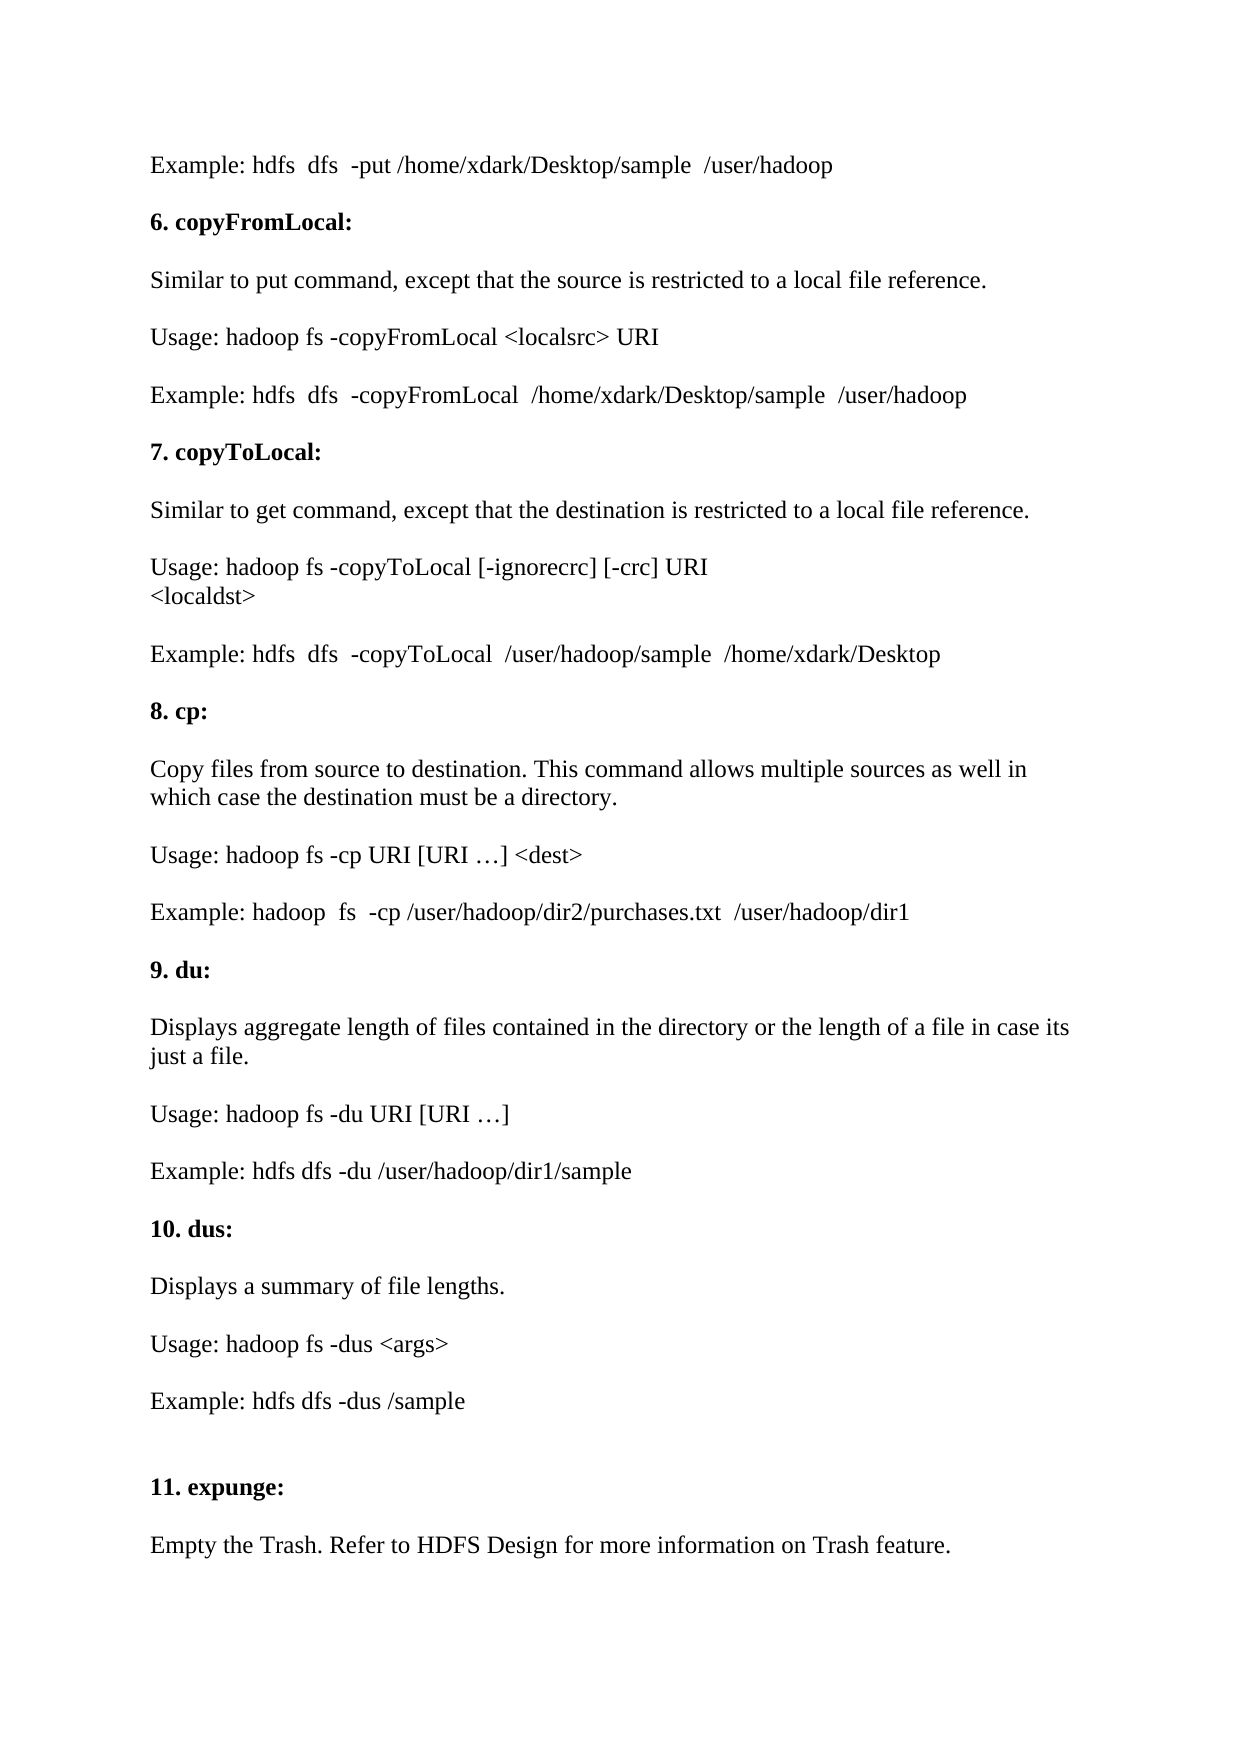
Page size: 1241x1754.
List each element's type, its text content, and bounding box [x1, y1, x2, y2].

text Example: hdfs dfs -du /user/hadoop/dir1/sample [150, 1156, 1090, 1185]
text Usage: hadoop fs -du URI [URI …] [150, 1099, 1090, 1127]
text Usage: hadoop fs -cp URI [URI …] <dest> [150, 840, 1090, 869]
text Usage: hadoop fs -copyFromLocal <localsrc> URI [150, 322, 1090, 351]
text Copy files from source to destination. This command allows multiple sources as well in [150, 754, 1090, 782]
text which case the destination must be a directory. [150, 782, 1090, 811]
text Example: hadoop fs -cp /user/hadoop/dir2/purchases.txt /user/hadoop/dir1 [150, 897, 1090, 926]
text 6. copyFromLocal: [150, 207, 1090, 236]
text Displays a summary of file lengths. [150, 1271, 1090, 1300]
text Example: hdfs dfs -copyToLocal /user/hadoop/sample /home/xdark/Desktop [150, 639, 1090, 667]
text Similar to get command, except that the destination is restricted to a local file reference. [150, 495, 1090, 524]
text 9. du: [150, 955, 1090, 984]
text just a file. [150, 1041, 1090, 1070]
text 8. cp: [150, 696, 1090, 725]
text <localdst> [150, 581, 1090, 610]
text Example: hdfs dfs -copyFromLocal /home/xdark/Desktop/sample /user/hadoop [150, 380, 1090, 409]
text 10. dus: [150, 1214, 1090, 1242]
text 7. copyToLocal: [150, 437, 1090, 466]
text Example: hdfs dfs -put /home/xdark/Desktop/sample /user/hadoop [150, 150, 1090, 179]
text Example: hdfs dfs -dus /sample [150, 1386, 1090, 1415]
text Usage: hadoop fs -copyToLocal [-ignorecrc] [-crc] URI [150, 552, 1090, 581]
text Similar to put command, except that the source is restricted to a local file reference. [150, 265, 1090, 294]
text Empty the Trash. Refer to HDFS Design for more information on Trash feature. [150, 1530, 1090, 1559]
text Displays aggregate length of files contained in the directory or the length of a file in case its [150, 1012, 1090, 1041]
text Usage: hadoop fs -dus <args> [150, 1329, 1090, 1357]
text 11. expunge: [150, 1472, 1090, 1501]
